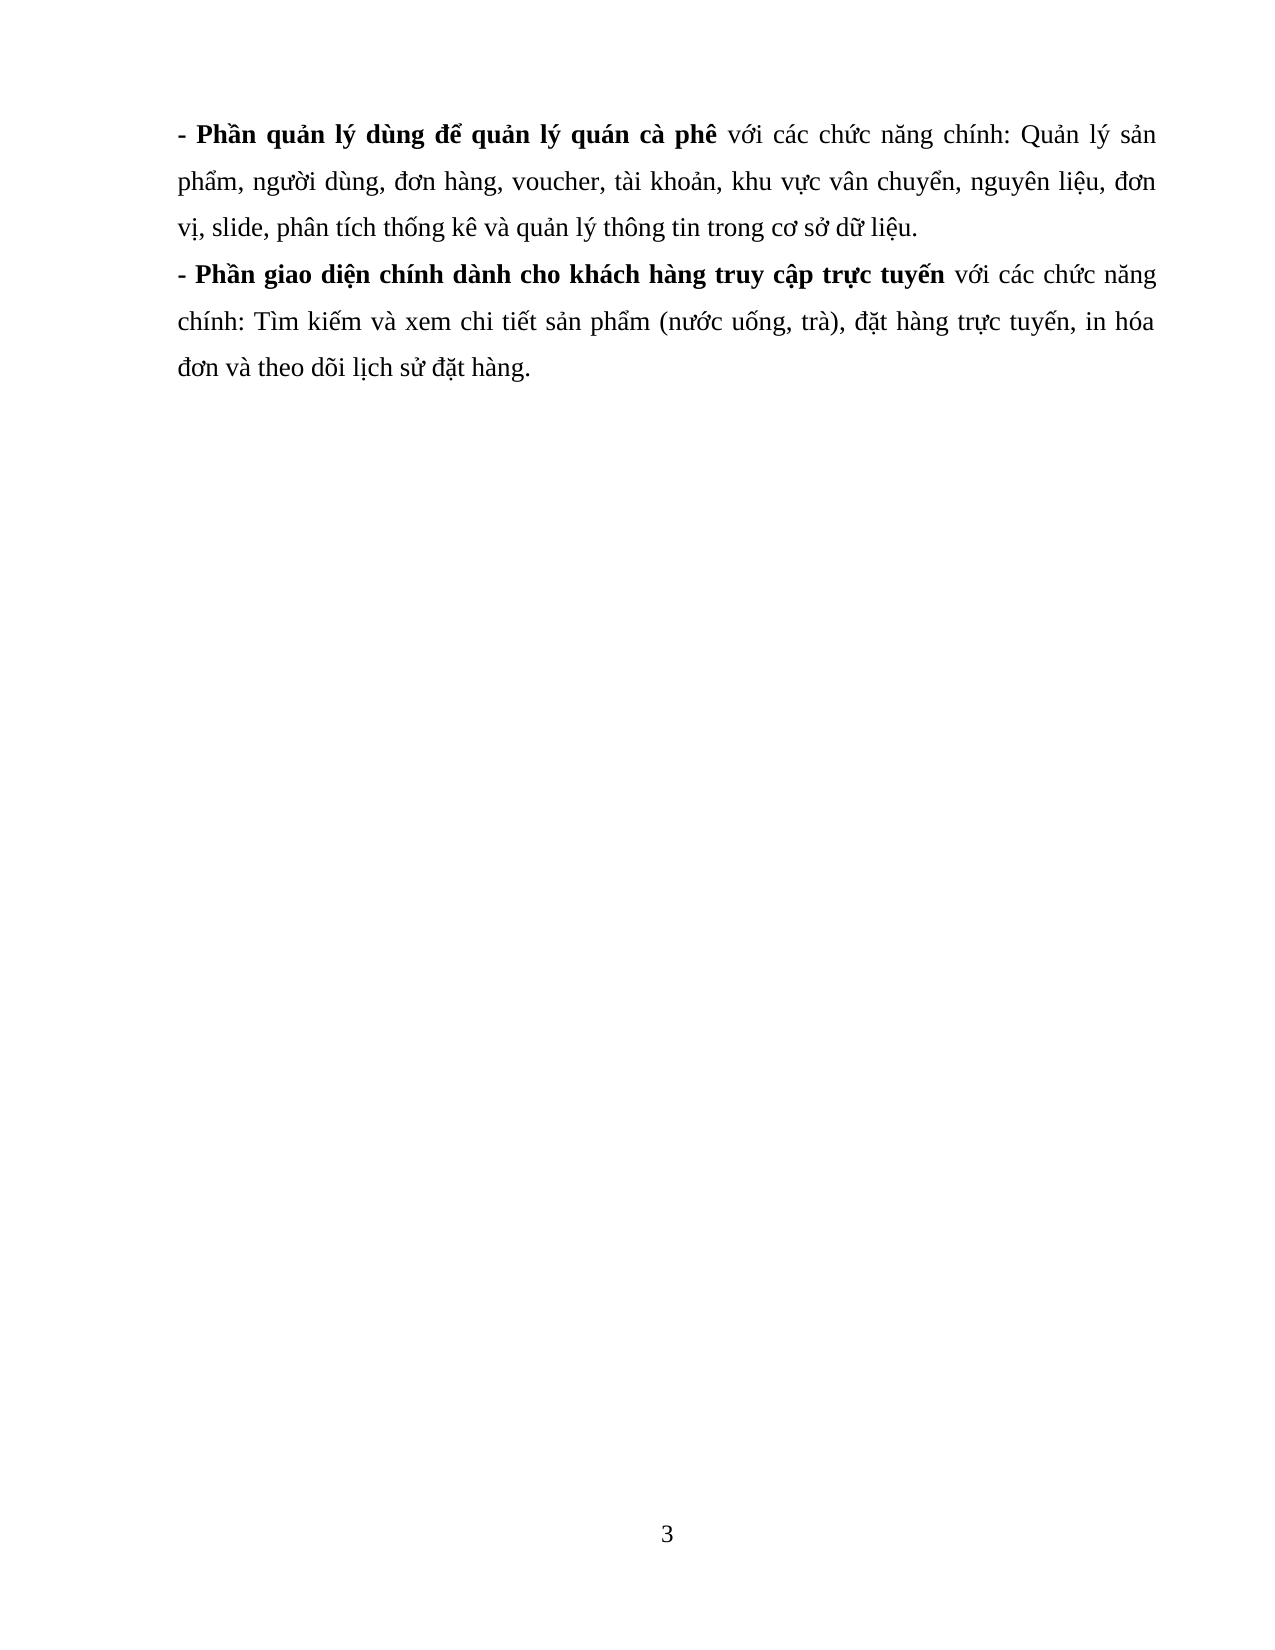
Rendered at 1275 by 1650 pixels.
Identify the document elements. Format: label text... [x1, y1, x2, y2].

text - Phần giao diện chính dành cho khách hàng truy cập trực tuyến với các chức năng chính: Tìm kiếm và xem chi tiết sản phẩm (nước uống, trà), đặt hàng trực tuyến, in hóa đơn và theo dõi lịch sử đặt hàng. [177, 258, 1157, 383]
text - Phần quản lý dùng để quản lý quán cà phê với các chức năng chính: Quản lý sản phẩm, người dùng, đơn hàng, voucher, tài khoản, khu vực vân chuyển, nguyên liệu, đơn vị, slide, phân tích thống kê và quản lý thông tin trong cơ sở dữ liệu. [177, 118, 1157, 243]
